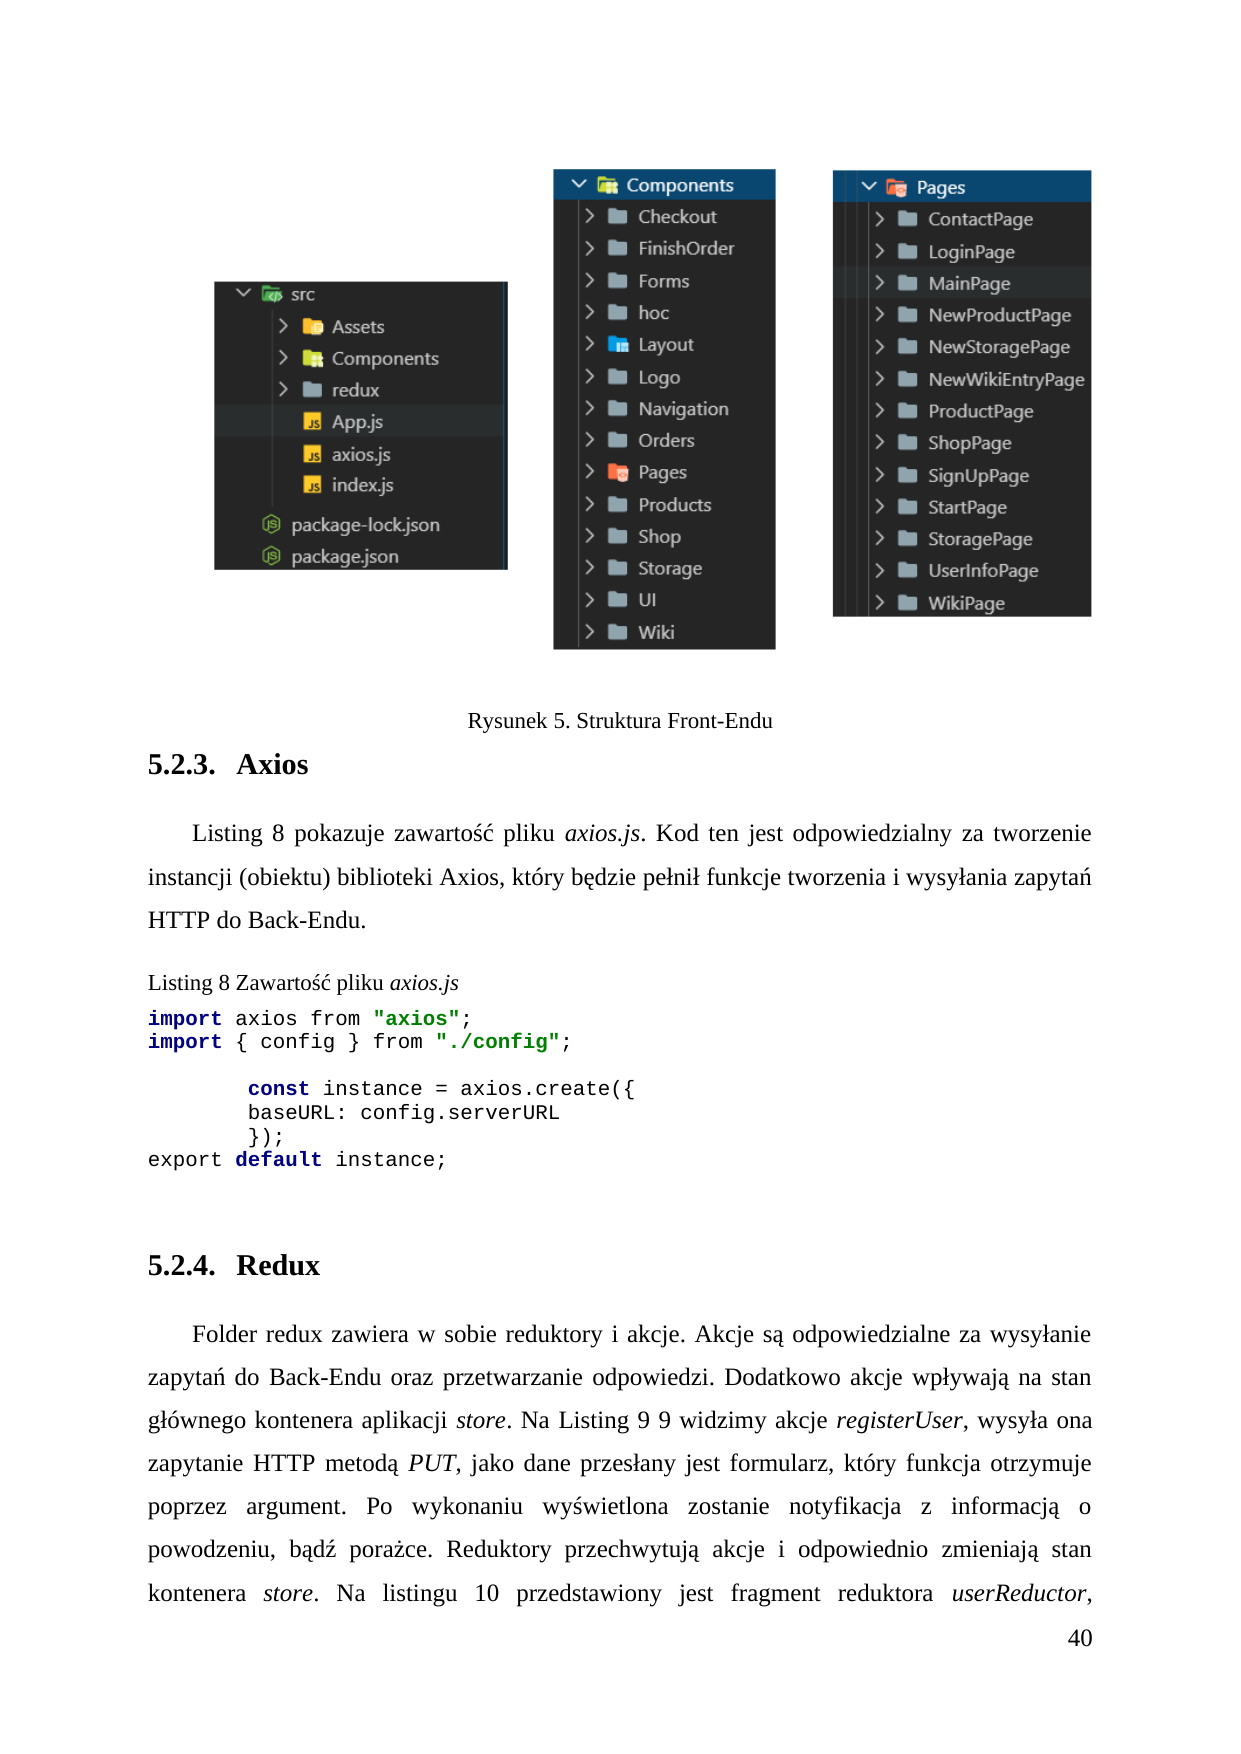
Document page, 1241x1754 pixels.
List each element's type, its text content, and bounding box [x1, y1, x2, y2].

text Listing 8 pokazuje zawartość pliku axios.js. Kod ten jest odpowiedzialny za tworzenie instancji (obiektu) biblioteki Axios, który będzie pełnił funkcje tworzenia i wysyłania zapytań HTTP do Back-Endu. [148, 818, 1093, 933]
text Listing 8 Zawartość pliku axios.js [148, 969, 1093, 995]
text Axios [148, 746, 1093, 781]
text Redux [148, 1247, 1093, 1281]
list import axios from "axios"; import { config } from "./config"; const instance = axios.create({ baseURL: config.serverURL }); export default instance; [148, 1007, 1093, 1173]
picture [191, 147, 1102, 673]
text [148, 1319, 1093, 1606]
